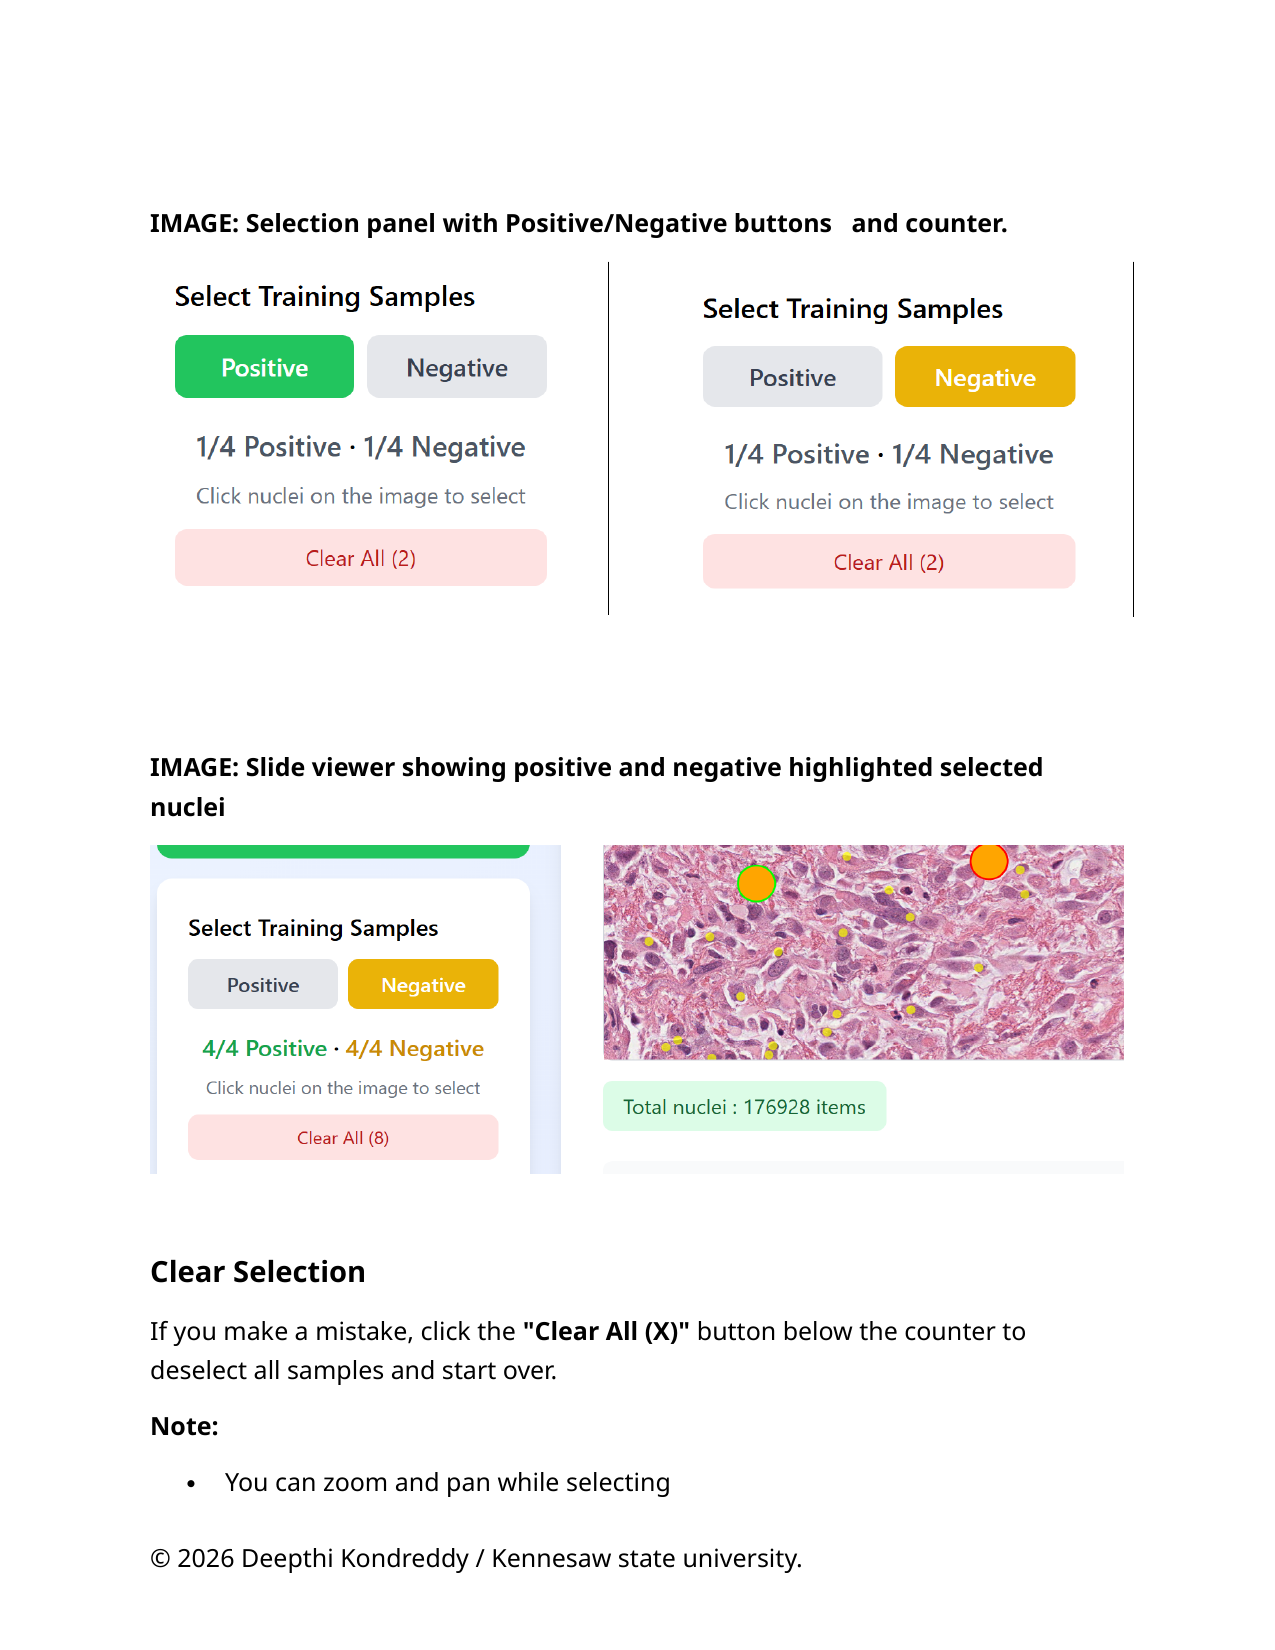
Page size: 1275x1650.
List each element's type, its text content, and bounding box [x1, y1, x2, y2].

list You can zoom and pan while selecting [187, 1464, 1125, 1498]
text IMAGE: Selection panel with Positive/Negative buttons and counter. [150, 206, 1125, 240]
picture [675, 261, 1097, 617]
text If you make a mistake, click the "Clear All (X)" button below the counter to deselect all samples and start over. [150, 1314, 1125, 1387]
text Clear Selection [150, 1251, 1125, 1291]
text Note: [150, 1409, 1125, 1443]
picture [150, 845, 1124, 1174]
picture [150, 261, 572, 615]
text IMAGE: Slide viewer showing positive and negative highlighted selected nuclei [150, 750, 1125, 823]
